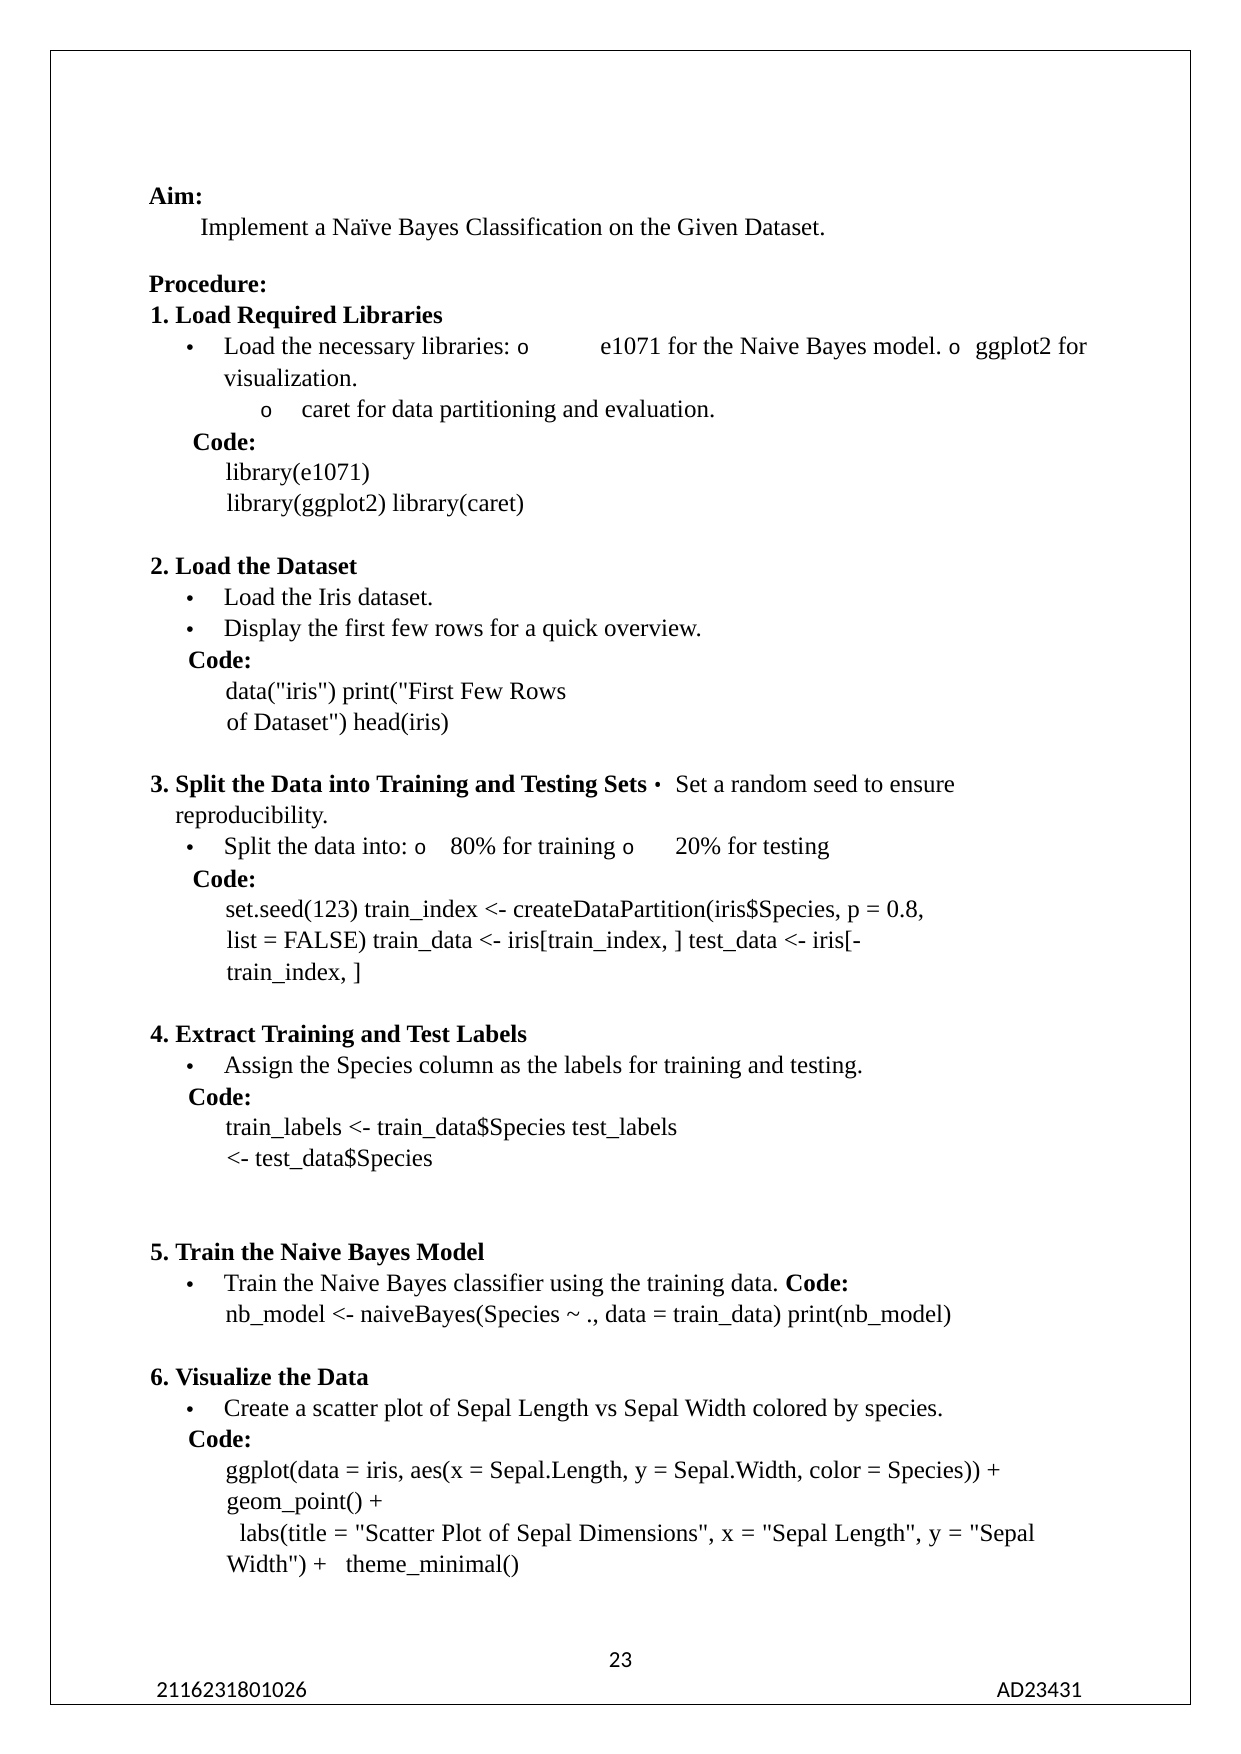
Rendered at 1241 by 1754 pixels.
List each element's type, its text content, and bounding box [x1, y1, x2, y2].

list Visualize the Data [150, 1362, 1098, 1391]
list Load Required Libraries [150, 300, 1098, 329]
text ggplot(data = iris, aes(x = Sepal.Length, y = Sepal.Width, color = Species)) + geom_point() + [225, 1455, 1098, 1515]
list Load the necessary libraries: o e1071 for the Naive Bayes model. o ggplot2 for visualization. [186, 331, 1098, 391]
list Load the Iris dataset. [186, 582, 1098, 611]
list Load the Dataset [150, 551, 1098, 580]
text data("iris") print("First Few Rows of Dataset") head(iris) [225, 676, 580, 736]
text library(e1071) library(ggplot2) library(caret) [225, 457, 532, 517]
text Procedure: [149, 269, 1098, 298]
list Extract Training and Test Labels [150, 1019, 1098, 1048]
list Assign the Species column as the labels for training and testing. [186, 1050, 1098, 1079]
text set.seed(123) train_index <- createDataPartition(iris$Species, p = 0.8, list = FALSE) train_data <- iris[train_index, ] test_data <- iris[-train_index, ] [225, 894, 944, 985]
text nb_model <- naiveBayes(Species ~ ., data = train_data) print(nb_model) [225, 1299, 963, 1328]
text Code: [188, 1082, 1098, 1110]
text Code: [188, 645, 1098, 674]
list Display the first few rows for a quick overview. [186, 613, 1098, 642]
list Train the Naive Bayes Model [150, 1237, 1098, 1266]
text o caret for data partitioning and evaluation. [150, 394, 1098, 424]
list Split the data into: o 80% for training o 20% for testing [186, 831, 1098, 861]
list Train the Naive Bayes classifier using the training data. Code: [186, 1268, 1098, 1297]
text Aim: [149, 181, 1098, 210]
text Code: [149, 427, 1098, 455]
text Code: [149, 864, 1098, 892]
text Implement a Naïve Bayes Classification on the Given Dataset. [150, 212, 1098, 241]
text Code: [188, 1424, 1098, 1453]
list Create a scatter plot of Sepal Length vs Sepal Width colored by species. [186, 1393, 1098, 1422]
text labs(title = "Scatter Plot of Sepal Dimensions", x = "Sepal Length", y = "Sepal Width") + theme_minimal() [225, 1518, 1036, 1578]
text train_labels <- train_data$Species test_labels <- test_data$Species [225, 1112, 688, 1172]
list Split the Data into Training and Testing Sets • Set a random seed to ensure reproducibility. [150, 769, 1098, 829]
